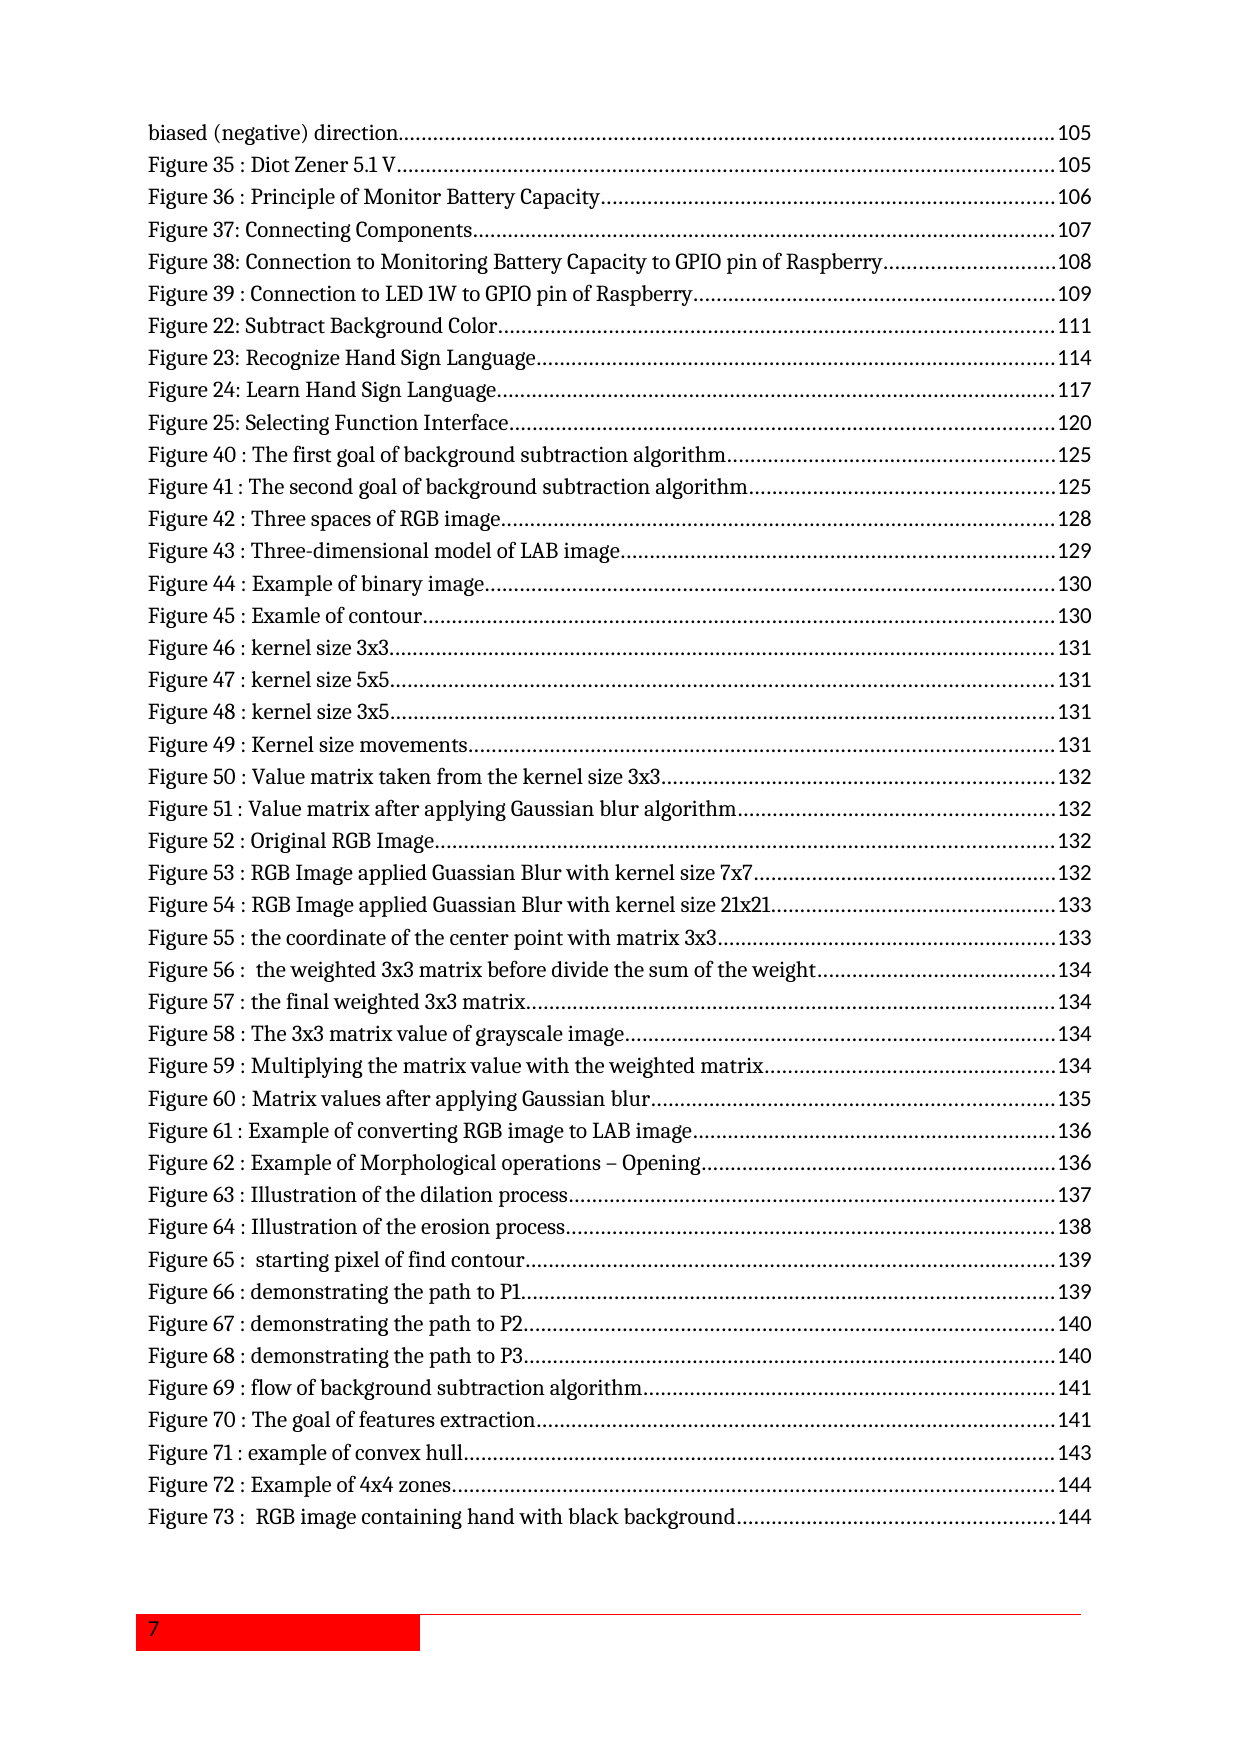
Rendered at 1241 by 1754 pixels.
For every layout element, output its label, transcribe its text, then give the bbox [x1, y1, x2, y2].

text Figure 72 : Example of 4x4 zones 144 [148, 1470, 1092, 1498]
text Figure 69 : flow of background subtraction algorithm 141 [148, 1373, 1092, 1401]
text Figure 38: Connection to Monitoring Battery Capacity to GPIO pin of Raspberry 108 [148, 247, 1092, 275]
text Figure 61 : Example of converting RGB image to LAB image 136 [148, 1116, 1092, 1144]
text Figure 37: Connecting Components 107 [148, 215, 1092, 243]
text Figure 36 : Principle of Monitor Battery Capacity 106 [148, 182, 1092, 211]
text Figure 71 : example of convex hull 143 [148, 1438, 1092, 1466]
text Figure 54 : RGB Image applied Guassian Blur with kernel size 21x21 133 [148, 891, 1092, 919]
text Figure 40 : The first goal of background subtraction algorithm 125 [148, 440, 1092, 468]
text Figure 24: Learn Hand Sign Language 117 [148, 376, 1092, 404]
text Figure 59 : Multiplying the matrix value with the weighted matrix 134 [148, 1052, 1092, 1079]
text Figure 22: Subtract Background Color 111 [148, 311, 1092, 339]
text Figure 55 : the coordinate of the center point with matrix 3x3 133 [148, 923, 1092, 951]
text Figure 58 : The 3x3 matrix value of grayscale image 134 [148, 1019, 1092, 1047]
text Figure 49 : Kernel size movements 131 [148, 730, 1092, 758]
text Figure 63 : Illustration of the dilation process 137 [148, 1180, 1092, 1208]
text Figure 52 : Original RGB Image 132 [148, 826, 1092, 854]
text Figure 62 : Example of Morphological operations – Opening 136 [148, 1148, 1092, 1176]
text Figure 56 : the weighted 3x3 matrix before divide the sum of the weight 134 [148, 955, 1092, 983]
text Figure 43 : Three-dimensional model of LAB image 129 [148, 537, 1092, 564]
text Figure 70 : The goal of features extraction 141 [148, 1406, 1092, 1434]
text Figure 45 : Examle of contour 130 [148, 601, 1092, 629]
text Figure 35 : Diot Zener 5.1 V 105 [148, 150, 1092, 178]
text Figure 65 : starting pixel of find contour 139 [148, 1245, 1092, 1273]
text Figure 41 : The second goal of background subtraction algorithm 125 [148, 472, 1092, 500]
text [148, 118, 1092, 146]
text Figure 51 : Value matrix after applying Gaussian blur algorithm 132 [148, 794, 1092, 822]
text Figure 46 : kernel size 3x3 131 [148, 633, 1092, 661]
text Figure 60 : Matrix values after applying Gaussian blur 135 [148, 1084, 1092, 1112]
text Figure 53 : RGB Image applied Guassian Blur with kernel size 7x7 132 [148, 858, 1092, 886]
text Figure 67 : demonstrating the path to P2 140 [148, 1309, 1092, 1337]
text Figure 39 : Connection to LED 1W to GPIO pin of Raspberry 109 [148, 279, 1092, 307]
text Figure 42 : Three spaces of RGB image 128 [148, 504, 1092, 532]
text Figure 48 : kernel size 3x5 131 [148, 697, 1092, 726]
text Figure 66 : demonstrating the path to P1 139 [148, 1277, 1092, 1305]
text Figure 50 : Value matrix taken from the kernel size 3x3 132 [148, 762, 1092, 790]
text Figure 25: Selecting Function Interface 120 [148, 408, 1092, 436]
text Figure 64 : Illustration of the erosion process 138 [148, 1212, 1092, 1241]
text Figure 44 : Example of binary image 130 [148, 569, 1092, 597]
text Figure 57 : the final weighted 3x3 matrix 134 [148, 987, 1092, 1015]
text Figure 47 : kernel size 5x5 131 [148, 665, 1092, 693]
text Figure 23: Recognize Hand Sign Language 114 [148, 343, 1092, 371]
text Figure 68 : demonstrating the path to P3 140 [148, 1341, 1092, 1369]
text Figure 73 : RGB image containing hand with black background 144 [148, 1502, 1092, 1530]
